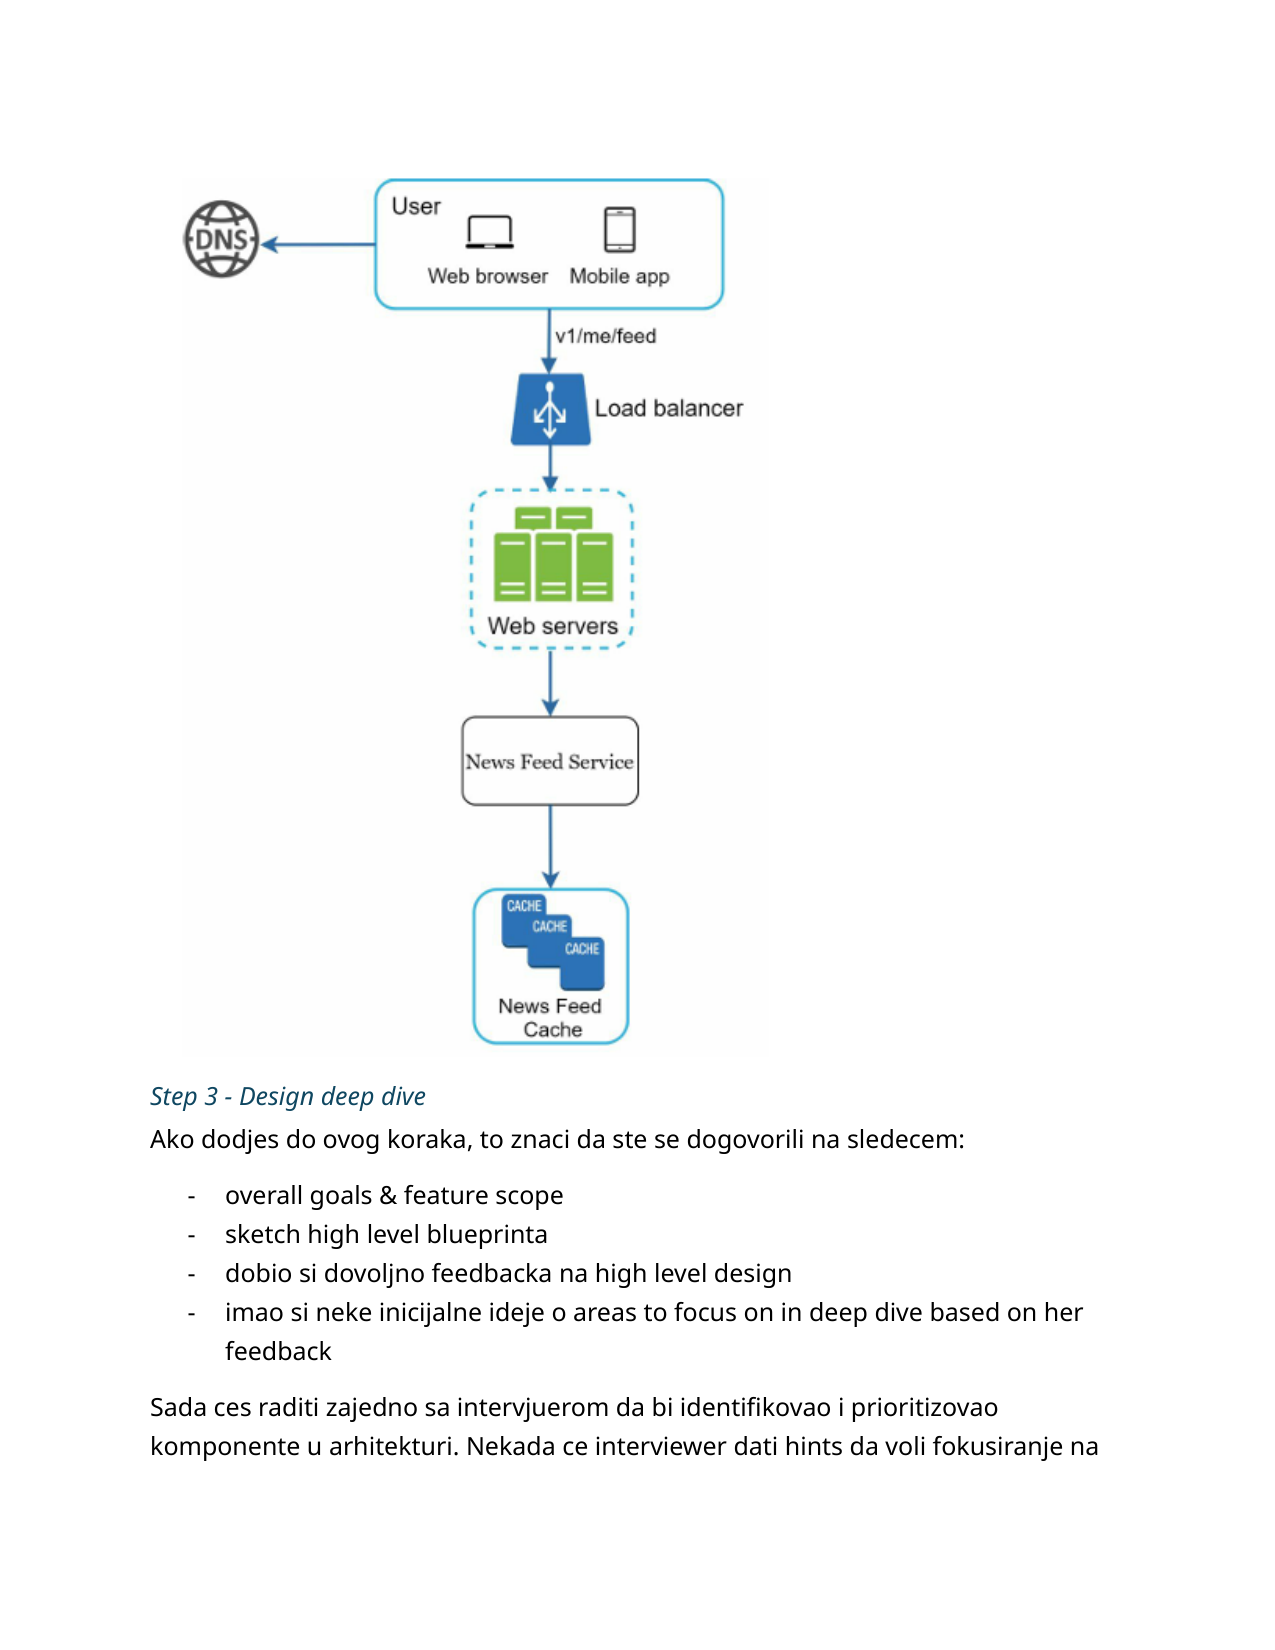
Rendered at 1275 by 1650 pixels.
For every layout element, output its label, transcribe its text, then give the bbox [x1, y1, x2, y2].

list imao si neke inicijalne ideje o areas to focus on in deep dive based on her feedback [187, 1295, 1125, 1368]
list dobio si dovoljno feedbacka na high level design [187, 1256, 1125, 1290]
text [150, 1390, 1125, 1463]
list sketch high level blueprinta [187, 1216, 1125, 1251]
picture [150, 150, 794, 1057]
list overall goals & feature scope [187, 1177, 1125, 1211]
text Ako dodjes do ovog koraka, to znaci da ste se dogovorili na sledecem: [150, 1121, 1125, 1156]
subtitle Step 3 - Design deep dive [150, 1078, 1125, 1112]
